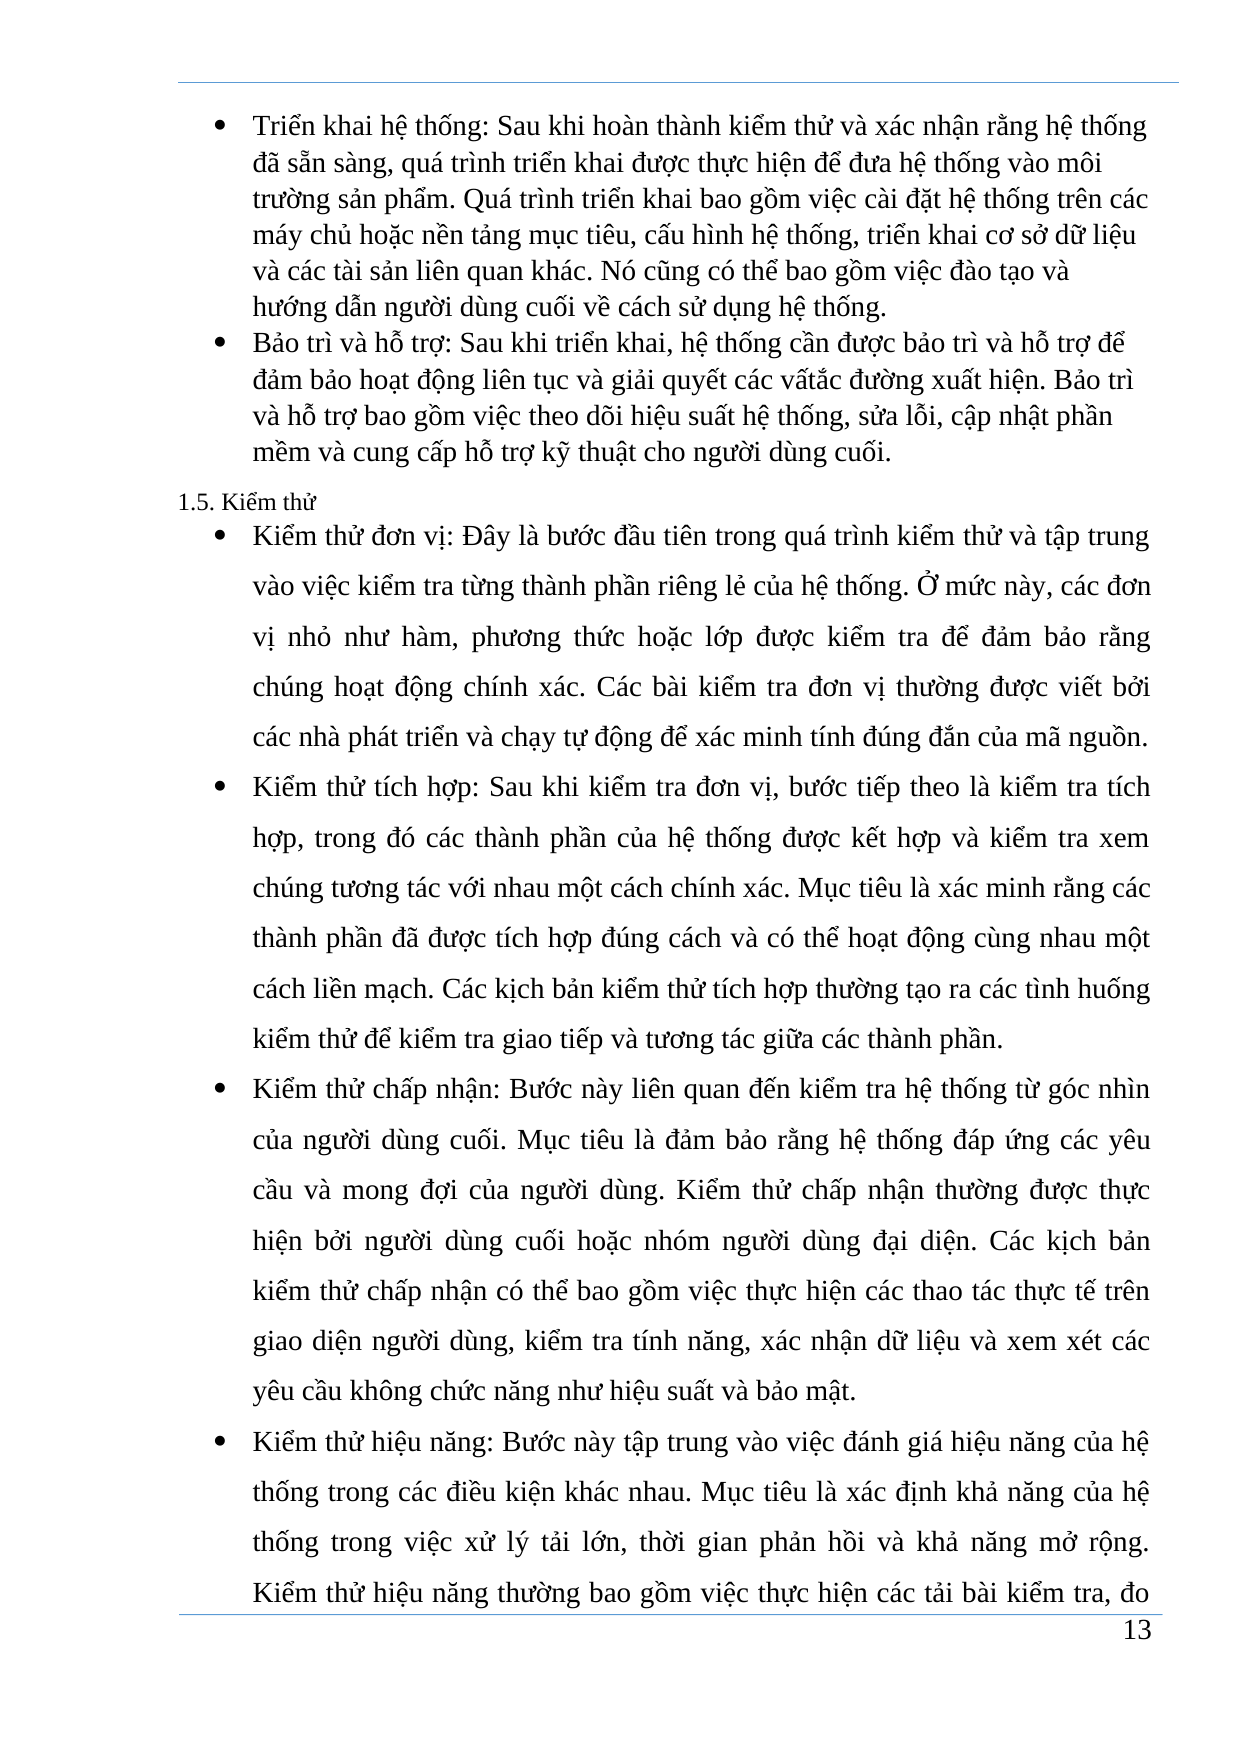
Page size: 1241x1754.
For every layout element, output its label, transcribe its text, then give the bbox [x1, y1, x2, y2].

list Bảo trì và hỗ trợ: Sau khi triển khai, hệ thống cần được bảo trì và hỗ trợ để đảm bảo hoạt động liên tục và giải quyết các vấtắc đường xuất hiện. Bảo trì và hỗ trợ bao gồm việc theo dõi hiệu suất hệ thống, sửa lỗi, cập nhật phần mềm và cung cấp hỗ trợ kỹ thuật cho người dùng cuối. [215, 326, 1152, 468]
list Triển khai hệ thống: Sau khi hoàn thành kiểm thử và xác nhận rằng hệ thống đã sẵn sàng, quá trình triển khai được thực hiện để đưa hệ thống vào môi trường sản phẩm. Quá trình triển khai bao gồm việc cài đặt hệ thống trên các máy chủ hoặc nền tảng mục tiêu, cấu hình hệ thống, triển khai cơ sở dữ liệu và các tài sản liên quan khác. Nó cũng có thể bao gồm việc đào tạo và hướng dẫn người dùng cuối về cách sử dụng hệ thống. [215, 108, 1152, 323]
list Kiểm thử đơn vị: Đây là bước đầu tiên trong quá trình kiểm thử và tập trung vào việc kiểm tra từng thành phần riêng lẻ của hệ thống. Ở mức này, các đơn vị nhỏ như hàm, phương thức hoặc lớp được kiểm tra để đảm bảo rằng chúng hoạt động chính xác. Các bài kiểm tra đơn vị thường được viết bởi các nhà phát triển và chạy tự động để xác minh tính đúng đắn của mã nguồn. [215, 518, 1152, 753]
list Kiểm thử chấp nhận: Bước này liên quan đến kiểm tra hệ thống từ góc nhìn của người dùng cuối. Mục tiêu là đảm bảo rằng hệ thống đáp ứng các yêu cầu và mong đợi của người dùng. Kiểm thử chấp nhận thường được thực hiện bởi người dùng cuối hoặc nhóm người dùng đại diện. Các kịch bản kiểm thử chấp nhận có thể bao gồm việc thực hiện các thao tác thực tế trên giao diện người dùng, kiểm tra tính năng, xác nhận dữ liệu và xem xét các yêu cầu không chức năng như hiệu suất và bảo mật. [215, 1072, 1152, 1407]
subtitle 1.5. Kiểm thử [177, 487, 1152, 516]
list Kiểm thử tích hợp: Sau khi kiểm tra đơn vị, bước tiếp theo là kiểm tra tích hợp, trong đó các thành phần của hệ thống được kết hợp và kiểm tra xem chúng tương tác với nhau một cách chính xác. Mục tiêu là xác minh rằng các thành phần đã được tích hợp đúng cách và có thể hoạt động cùng nhau một cách liền mạch. Các kịch bản kiểm thử tích hợp thường tạo ra các tình huống kiểm thử để kiểm tra giao tiếp và tương tác giữa các thành phần. [215, 769, 1152, 1055]
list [215, 1424, 1152, 1608]
